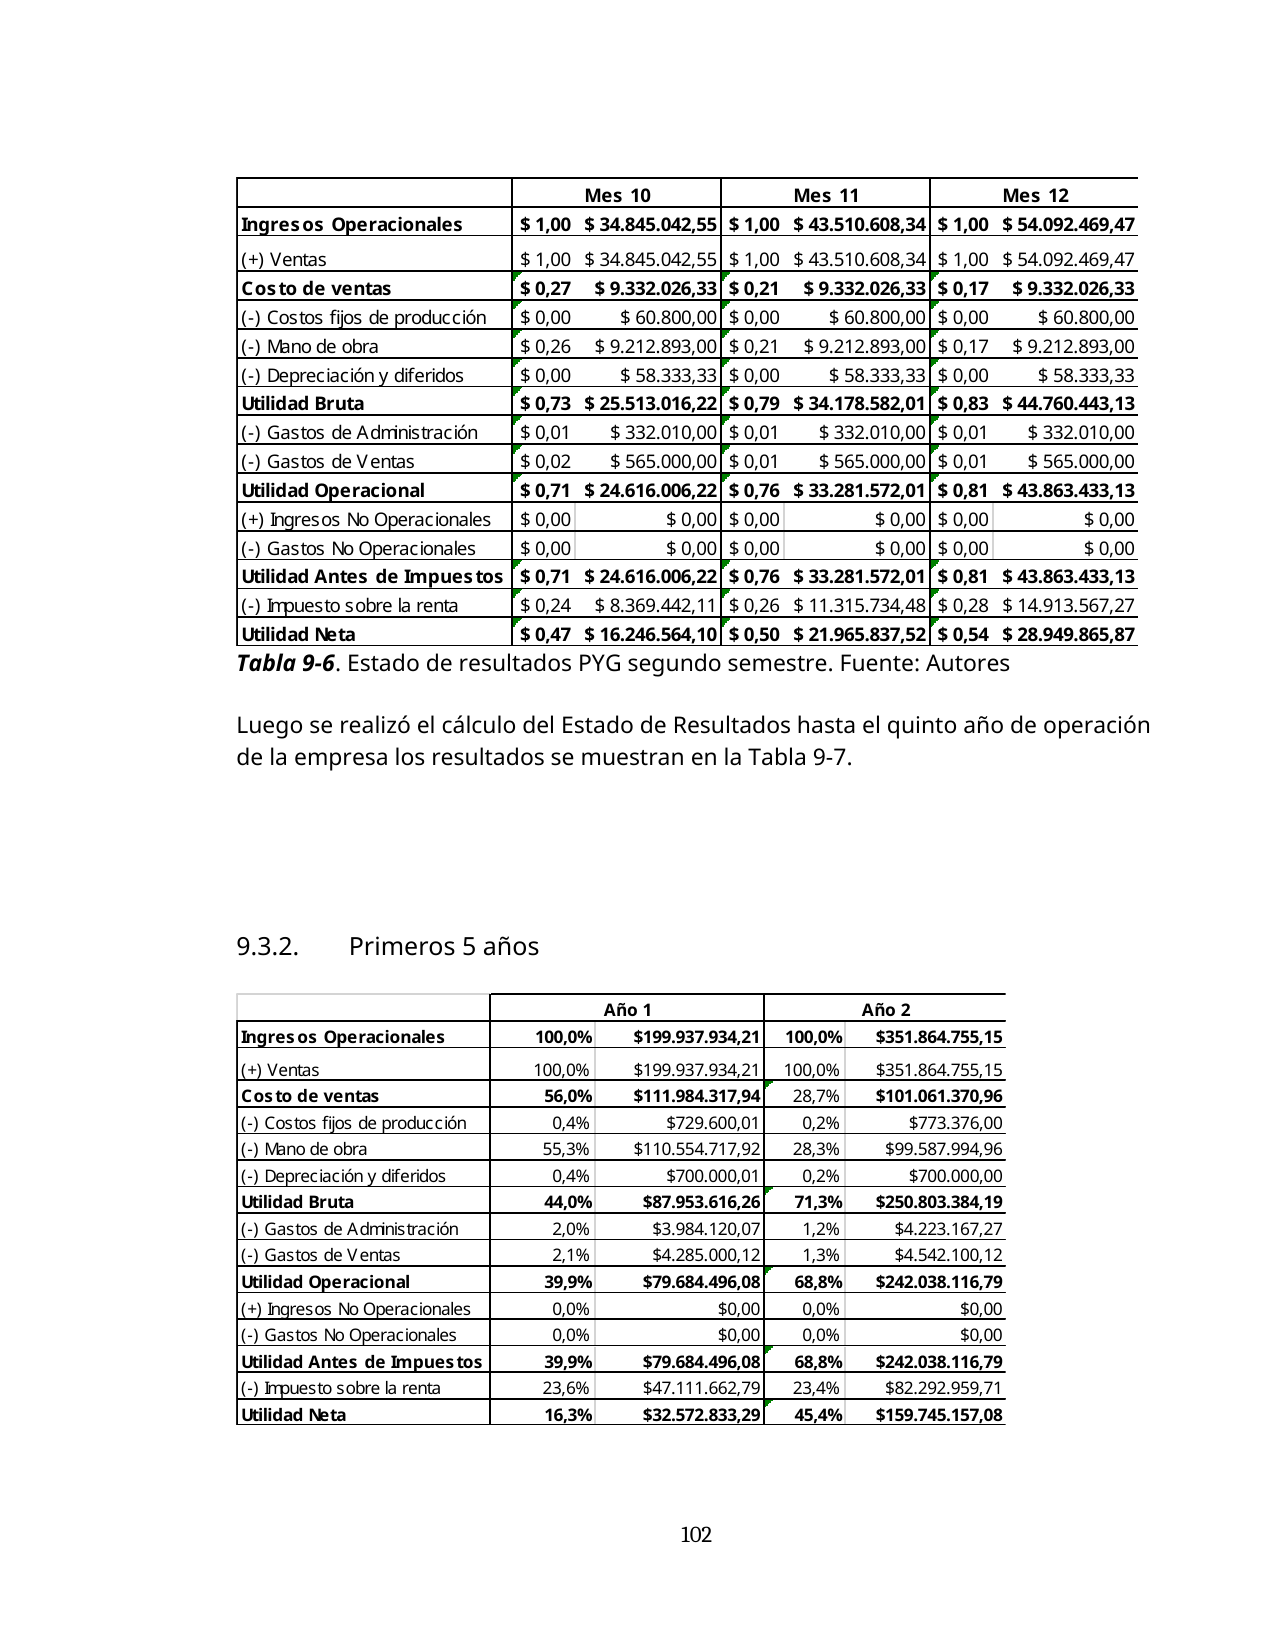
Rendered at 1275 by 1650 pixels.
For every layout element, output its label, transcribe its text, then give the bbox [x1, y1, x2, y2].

text Luego se realizó el cálculo del Estado de Resultados hasta el quinto año de operación de la empresa los resultados se muestran en la Tabla 9-7. [236, 709, 1157, 772]
text Tabla 9-6. Estado de resultados PYG segundo semestre. Fuente: Autores [236, 647, 1157, 678]
list Primeros 5 años [236, 928, 1157, 962]
